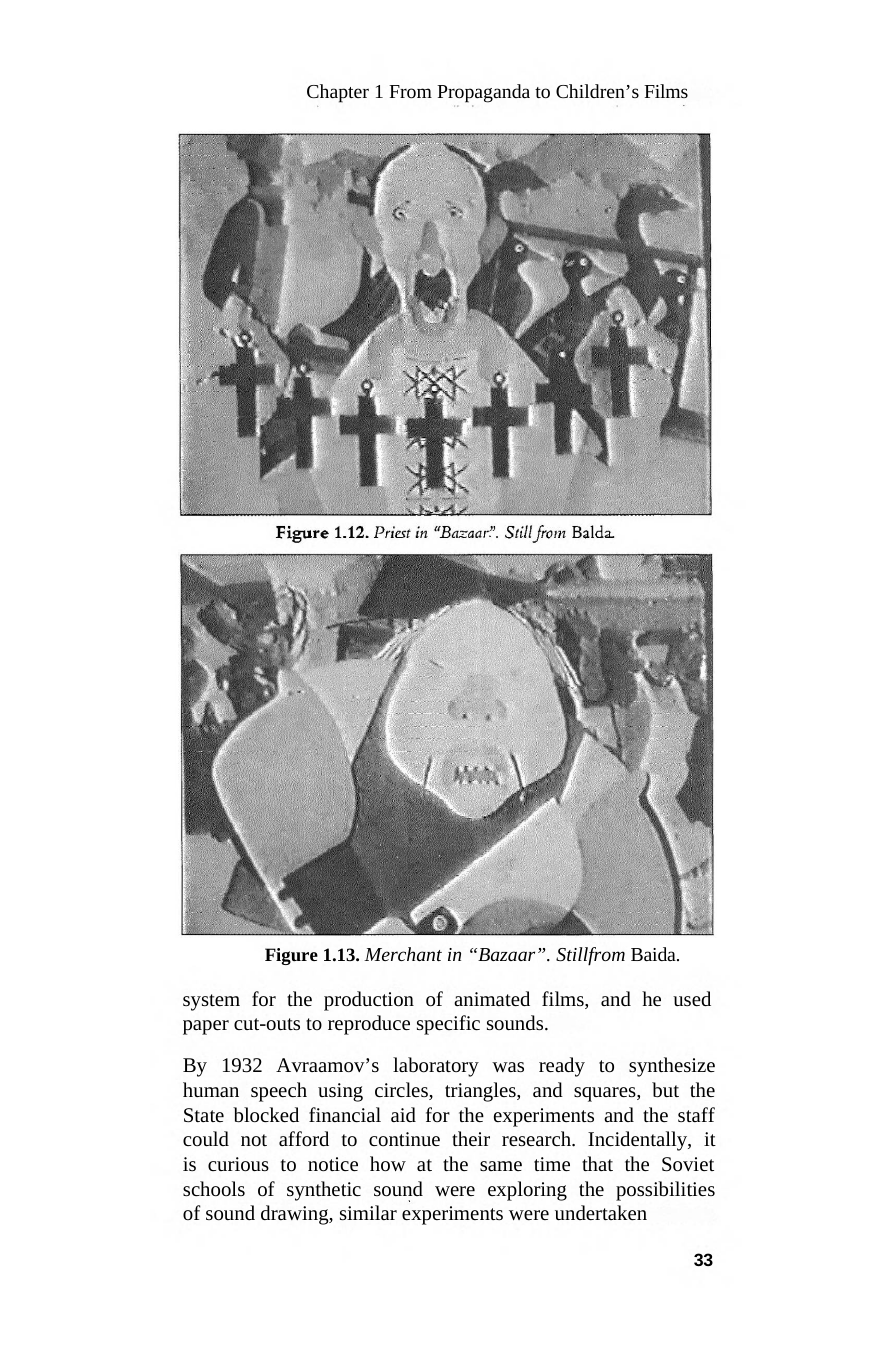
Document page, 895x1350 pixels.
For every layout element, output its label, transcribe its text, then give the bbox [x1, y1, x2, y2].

picture [150, 54, 746, 1288]
text 33 [39, 1249, 713, 1270]
text By 1932 Avraamov’s laboratory was ready to synthesize human speech using circles, triangles, and squares, but the State blocked financial aid for the experiments and the staff could not afford to continue their research. Incidentally, it is curious to notice how at the same time that the Soviet schools of synthetic sound were exploring the possibilities of sound drawing, similar experiments were undertaken [183, 1053, 716, 1225]
text Figure 1.13. Merchant in “Bazaar”. Stillfrom Baida. [264, 942, 895, 965]
text Chapter 1 From Propaganda to Children’s Films [306, 81, 895, 103]
text system for the production of animated films, and he used paper cut-outs to reproduce specific sounds. [182, 987, 712, 1035]
